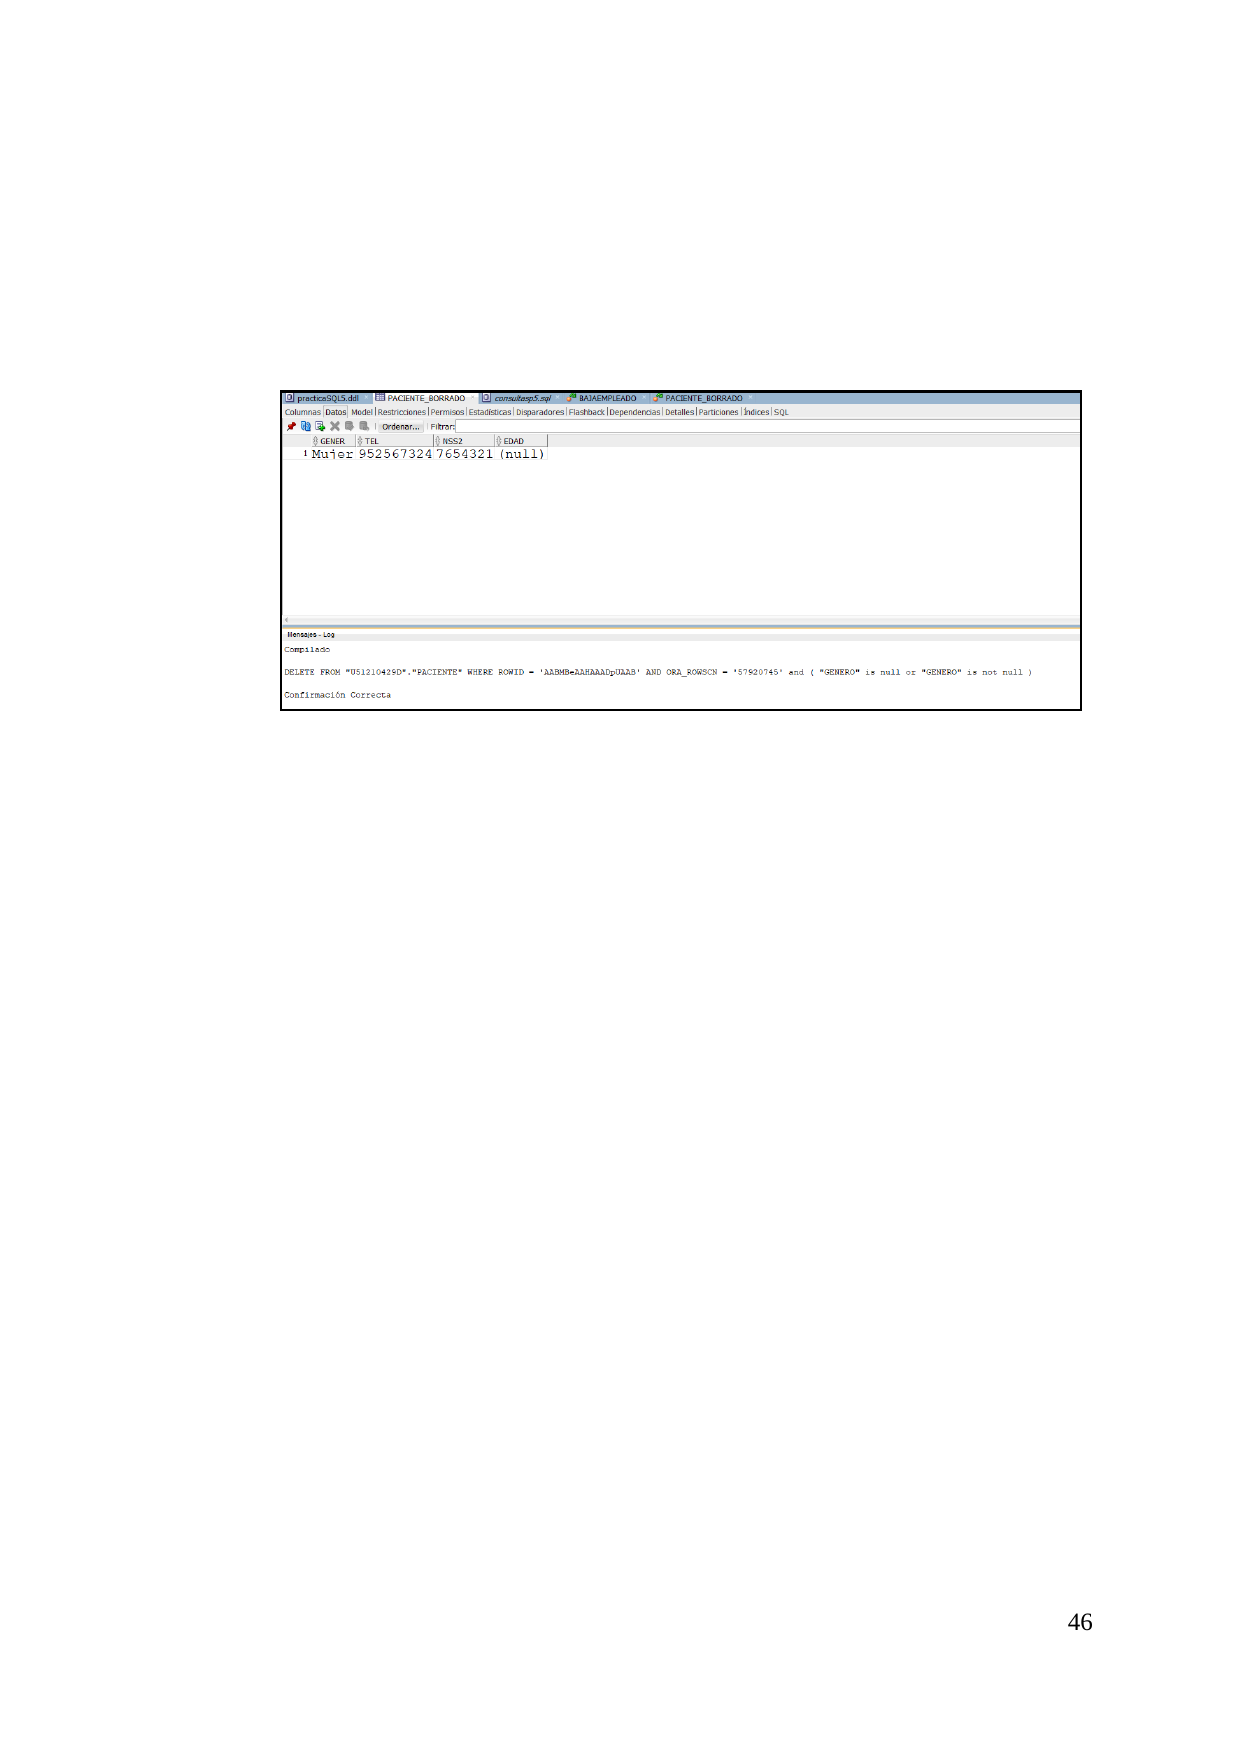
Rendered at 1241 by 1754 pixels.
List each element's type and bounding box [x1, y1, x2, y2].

picture [282, 393, 1080, 709]
